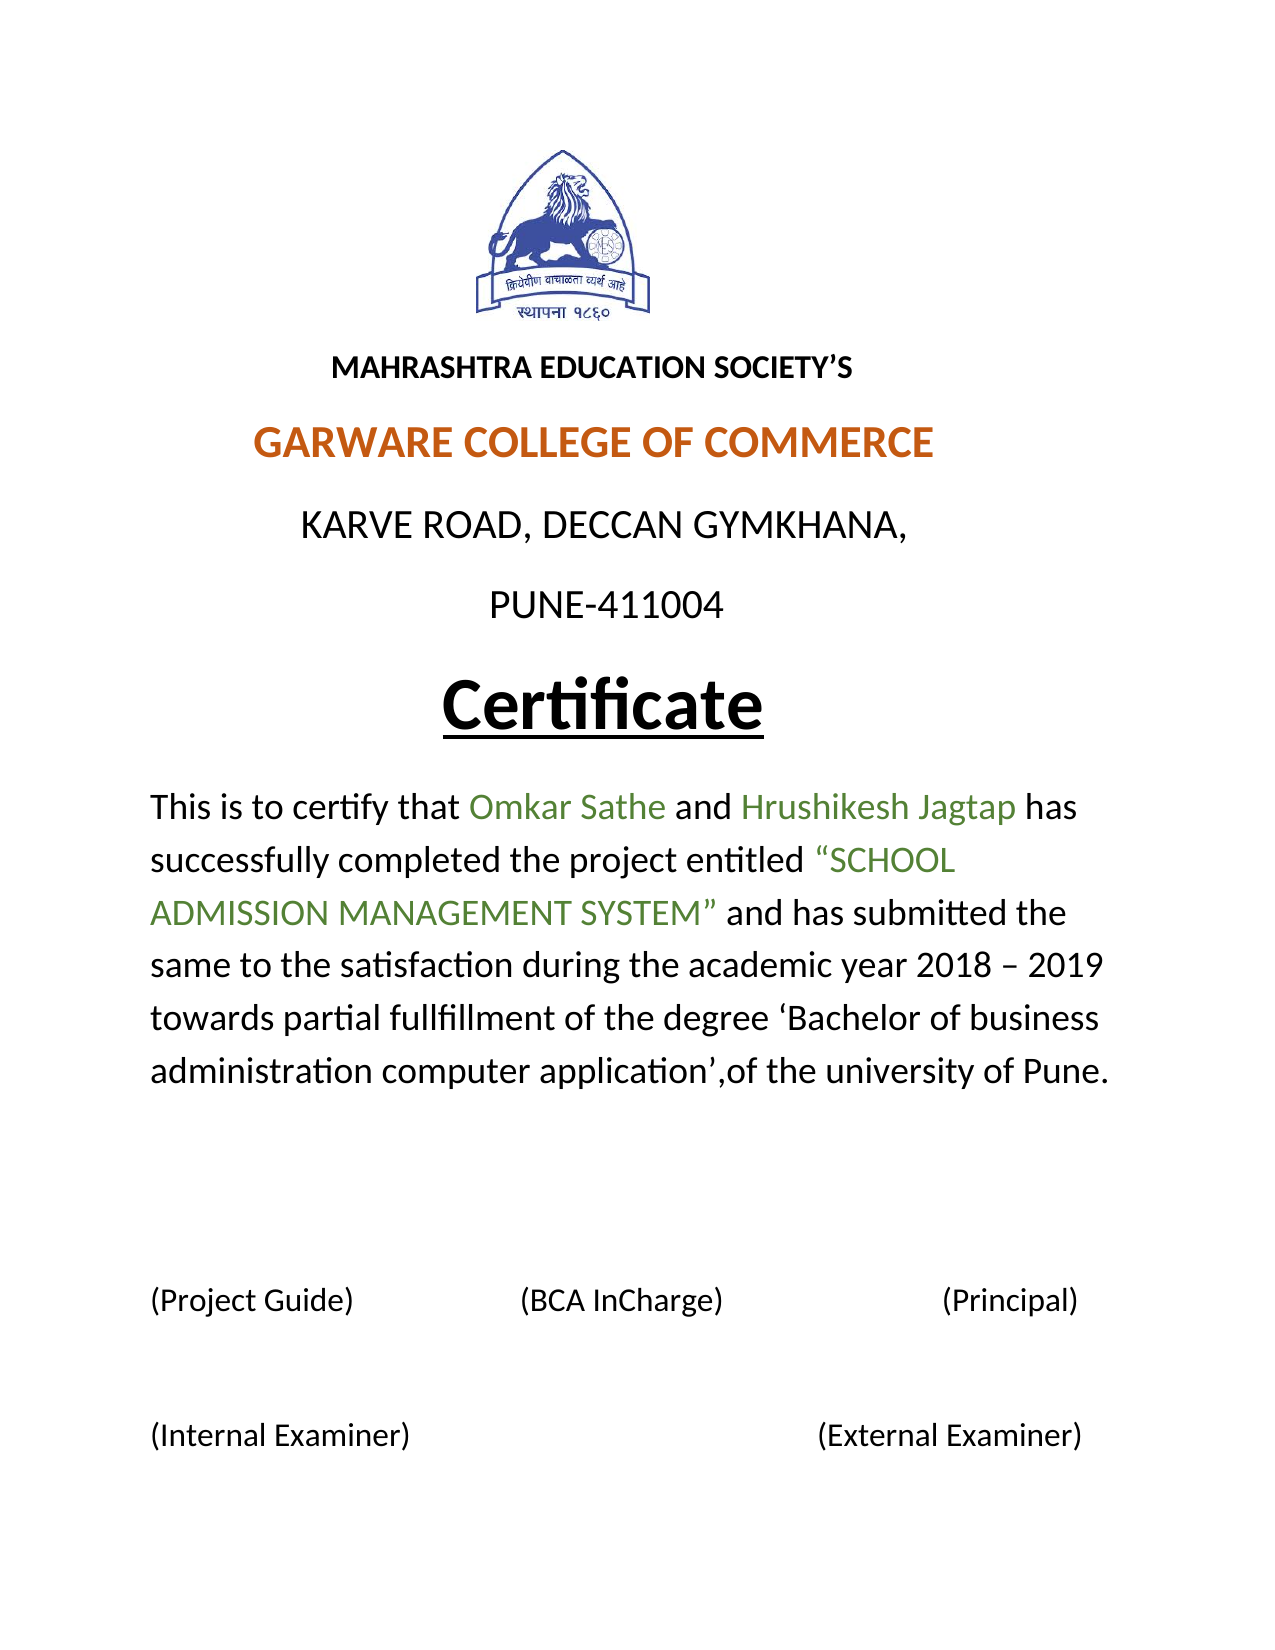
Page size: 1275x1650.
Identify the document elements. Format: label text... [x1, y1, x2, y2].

picture [476, 150, 650, 321]
text This is to certify that Omkar Sathe and Hrushikesh Jagtap has successfully completed the project entitled “SCHOOL ADMISSION MANAGEMENT SYSTEM” and has submitted the same to the satisfaction during the academic year 2018 – 2019 towards partial fullfillment of the degree ‘Bachelor of business administration computer application’,of the university of Pune. [150, 783, 1125, 1092]
text PUNE-411004 [150, 578, 1125, 628]
text (Project Guide) (BCA InCharge) (Principal) [150, 1279, 1125, 1319]
text (Internal Examiner) (External Examiner) [150, 1414, 1125, 1454]
text KARVE ROAD, DECCAN GYMKHANA, [150, 498, 1125, 549]
text GARWARE COLLEGE OF COMMERCE [150, 413, 1125, 469]
text Certificate [150, 657, 1125, 748]
text MAHRASHTRA EDUCATION SOCIETY’S [150, 346, 1125, 386]
